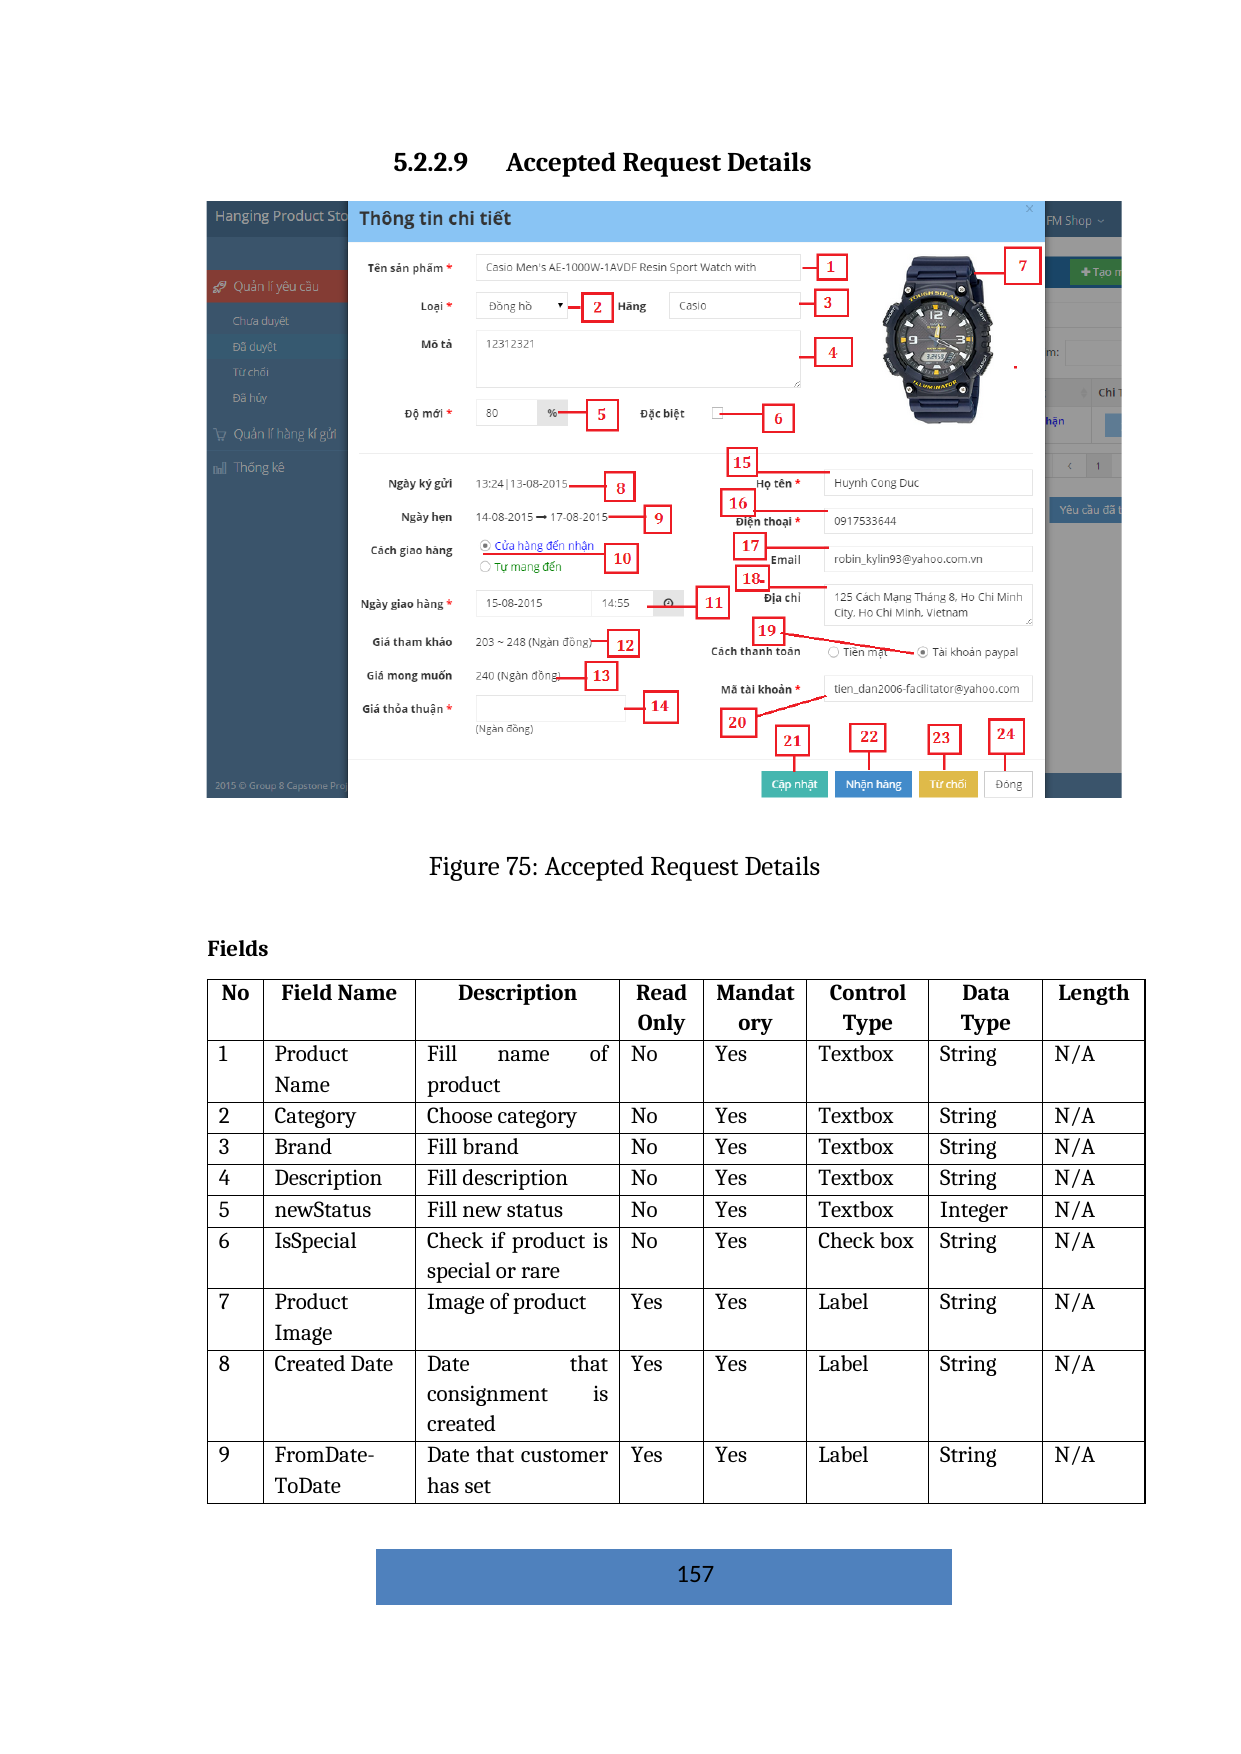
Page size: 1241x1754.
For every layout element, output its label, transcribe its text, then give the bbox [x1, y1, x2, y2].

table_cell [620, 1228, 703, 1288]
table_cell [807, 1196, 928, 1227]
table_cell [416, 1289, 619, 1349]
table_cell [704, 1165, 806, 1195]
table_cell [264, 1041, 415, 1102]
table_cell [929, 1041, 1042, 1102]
picture [206, 201, 1122, 798]
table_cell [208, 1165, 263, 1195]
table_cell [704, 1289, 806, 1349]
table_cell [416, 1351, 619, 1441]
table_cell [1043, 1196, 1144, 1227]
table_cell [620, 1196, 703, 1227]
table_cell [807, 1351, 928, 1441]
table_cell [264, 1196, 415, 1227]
text Figure 75: Accepted Request Details [428, 851, 1122, 882]
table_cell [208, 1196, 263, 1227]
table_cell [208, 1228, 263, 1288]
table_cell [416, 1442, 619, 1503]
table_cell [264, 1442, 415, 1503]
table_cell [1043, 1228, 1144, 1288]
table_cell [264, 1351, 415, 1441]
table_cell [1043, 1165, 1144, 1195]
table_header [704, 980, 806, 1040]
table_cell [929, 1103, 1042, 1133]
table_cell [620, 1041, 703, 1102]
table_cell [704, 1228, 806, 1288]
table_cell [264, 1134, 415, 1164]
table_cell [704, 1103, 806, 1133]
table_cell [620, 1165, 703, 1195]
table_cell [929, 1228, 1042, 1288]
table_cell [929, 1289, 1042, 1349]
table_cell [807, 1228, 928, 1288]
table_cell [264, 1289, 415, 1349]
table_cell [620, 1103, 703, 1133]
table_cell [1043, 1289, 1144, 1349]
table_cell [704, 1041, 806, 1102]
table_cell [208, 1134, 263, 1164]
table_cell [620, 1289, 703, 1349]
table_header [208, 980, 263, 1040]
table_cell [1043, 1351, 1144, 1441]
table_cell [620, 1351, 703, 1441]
list Accepted Request Details [393, 147, 1122, 178]
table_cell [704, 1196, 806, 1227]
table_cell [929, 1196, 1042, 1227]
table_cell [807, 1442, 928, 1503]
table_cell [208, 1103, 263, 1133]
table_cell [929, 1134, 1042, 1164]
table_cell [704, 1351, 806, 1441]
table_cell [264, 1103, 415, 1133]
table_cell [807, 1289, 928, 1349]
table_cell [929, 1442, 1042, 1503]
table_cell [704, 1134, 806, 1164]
text Fields [207, 936, 1122, 962]
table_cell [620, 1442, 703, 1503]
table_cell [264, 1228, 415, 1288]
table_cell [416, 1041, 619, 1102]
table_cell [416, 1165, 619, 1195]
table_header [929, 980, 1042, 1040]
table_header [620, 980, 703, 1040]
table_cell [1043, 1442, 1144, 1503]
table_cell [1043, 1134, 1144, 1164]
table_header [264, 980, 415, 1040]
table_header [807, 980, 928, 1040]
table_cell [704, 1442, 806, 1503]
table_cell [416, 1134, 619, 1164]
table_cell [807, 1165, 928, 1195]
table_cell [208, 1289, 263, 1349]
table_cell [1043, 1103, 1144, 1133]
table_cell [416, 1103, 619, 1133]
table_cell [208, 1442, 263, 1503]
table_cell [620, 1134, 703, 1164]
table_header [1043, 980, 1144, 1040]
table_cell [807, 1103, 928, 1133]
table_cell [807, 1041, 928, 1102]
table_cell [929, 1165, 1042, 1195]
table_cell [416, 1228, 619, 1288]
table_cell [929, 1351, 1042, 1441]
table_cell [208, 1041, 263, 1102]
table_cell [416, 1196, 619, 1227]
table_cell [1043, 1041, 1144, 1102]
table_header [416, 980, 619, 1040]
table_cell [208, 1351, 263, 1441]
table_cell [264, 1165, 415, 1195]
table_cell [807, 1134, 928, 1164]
